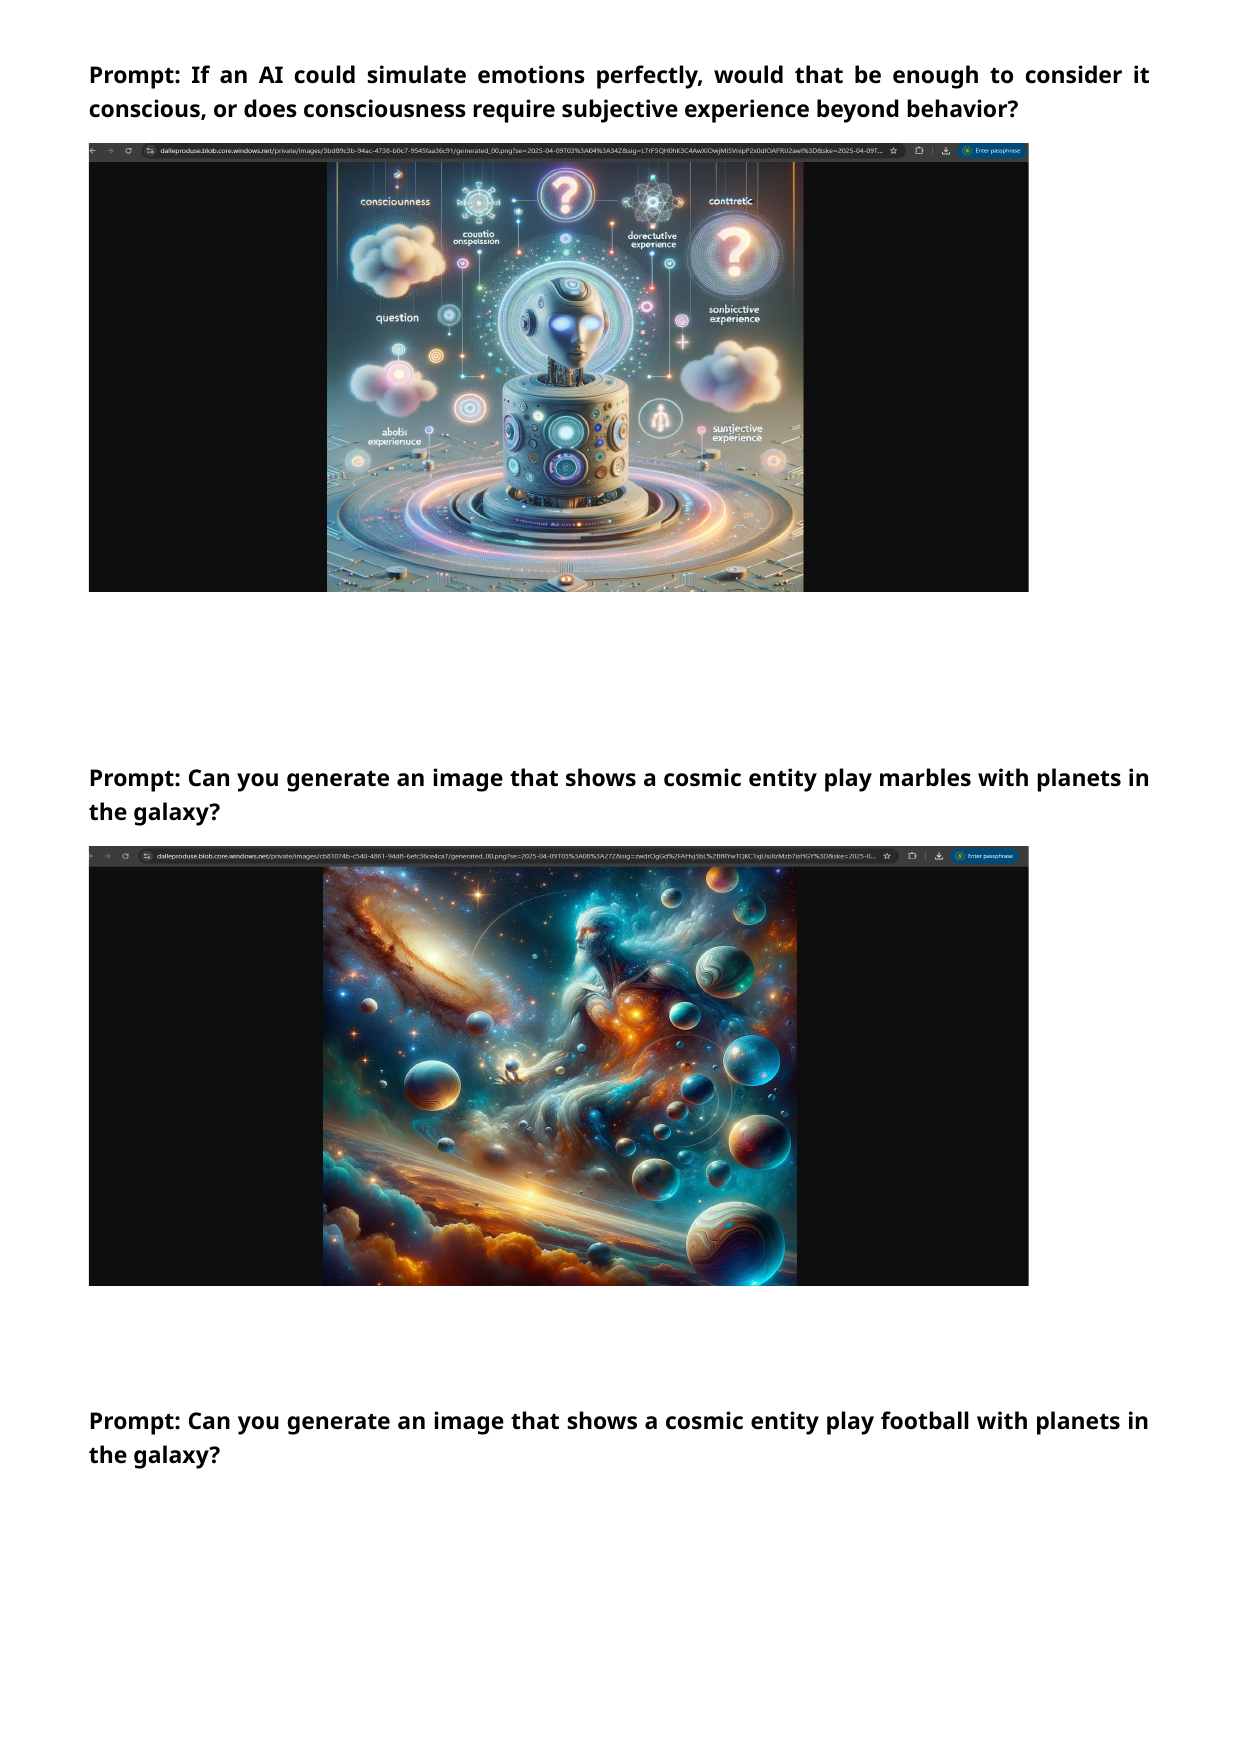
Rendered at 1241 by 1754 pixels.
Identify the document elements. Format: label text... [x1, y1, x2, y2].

text Prompt: If an AI could simulate emotions perfectly, would that be enough to consider it conscious, or does consciousness require subjective experience beyond behavior? [89, 59, 1152, 124]
text Prompt: Can you generate an image that shows a cosmic entity play football with planets in the galaxy? [89, 1405, 1152, 1470]
text Prompt: Can you generate an image that shows a cosmic entity play marbles with planets in the galaxy? [89, 762, 1152, 827]
picture [88, 846, 1029, 1286]
picture [88, 143, 1029, 592]
